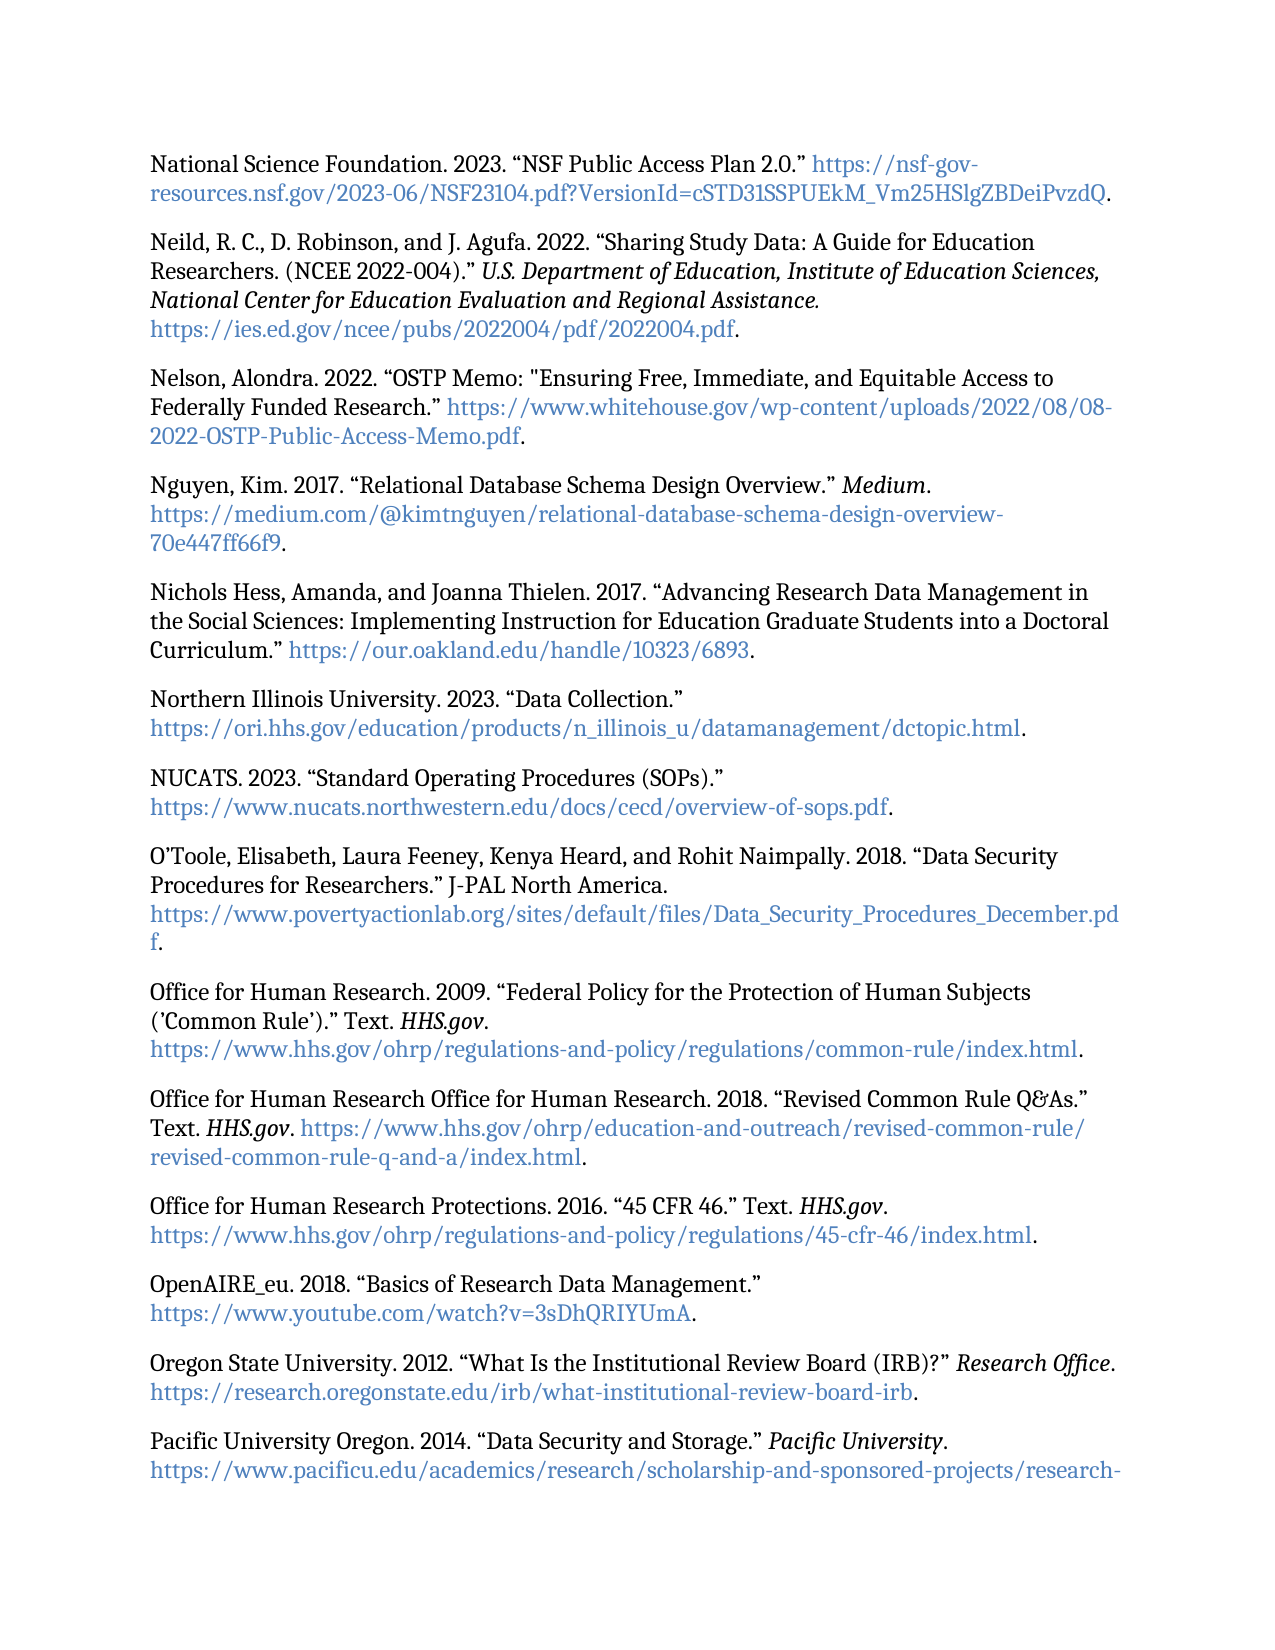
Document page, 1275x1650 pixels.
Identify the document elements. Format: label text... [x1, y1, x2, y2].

text O’Toole, Elisabeth, Laura Feeney, Kenya Heard, and Rohit Naimpally. 2018. “Data Security Procedures for Researchers.” J-PAL North America. https://www.povertyactionlab.org/sites/default/files/Data_Security_Procedures_December.pdf. [150, 842, 1125, 957]
text National Science Foundation. 2023. “NSF Public Access Plan 2.0.” https://nsf-gov-resources.nsf.gov/2023-06/NSF23104.pdf?VersionId=cSTD31SSPUEkM_Vm25HSlgZBDeiPvzdQ. [150, 150, 1125, 207]
text Nelson, Alondra. 2022. “OSTP Memo: "Ensuring Free, Immediate, and Equitable Access to Federally Funded Research.” https://www.whitehouse.gov/wp-content/uploads/2022/08/08-2022-OSTP-Public-Access-Memo.pdf. [150, 364, 1125, 450]
text NUCATS. 2023. “Standard Operating Procedures (SOPs).” https://www.nucats.northwestern.edu/docs/cecd/overview-of-sops.pdf. [150, 764, 1125, 821]
text Nichols Hess, Amanda, and Joanna Thielen. 2017. “Advancing Research Data Management in the Social Sciences: Implementing Instruction for Education Graduate Students into a Doctoral Curriculum.” https://our.oakland.edu/handle/10323/6893. [150, 578, 1125, 664]
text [150, 1427, 1125, 1484]
text Office for Human Research Protections. 2016. “45 CFR 46.” Text. HHS.gov. https://www.hhs.gov/ohrp/regulations-and-policy/regulations/45-cfr-46/index.html. [150, 1192, 1125, 1249]
text Oregon State University. 2012. “What Is the Institutional Review Board (IRB)?” Research Office. https://research.oregonstate.edu/irb/what-institutional-review-board-irb. [150, 1349, 1125, 1406]
text Northern Illinois University. 2023. “Data Collection.” https://ori.hhs.gov/education/products/n_illinois_u/datamanagement/dctopic.html. [150, 685, 1125, 743]
text Office for Human Research Office for Human Research. 2018. “Revised Common Rule Q&As.” Text. HHS.gov. https://www.hhs.gov/ohrp/education-and-outreach/revised-common-rule/revised-common-rule-q-and-a/index.html. [150, 1085, 1125, 1171]
text OpenAIRE_eu. 2018. “Basics of Research Data Management.” https://www.youtube.com/watch?v=3sDhQRIYUmA. [150, 1270, 1125, 1328]
text Nguyen, Kim. 2017. “Relational Database Schema Design Overview.” Medium. https://medium.com/@kimtnguyen/relational-database-schema-design-overview-70e447ff66f9. [150, 471, 1125, 557]
text Neild, R. C., D. Robinson, and J. Agufa. 2022. “Sharing Study Data: A Guide for Education Researchers. (NCEE 2022-004).” U.S. Department of Education, Institute of Education Sciences, National Center for Education Evaluation and Regional Assistance. https://ies.ed.gov/ncee/pubs/2022004/pdf/2022004.pdf. [150, 228, 1125, 343]
text Office for Human Research. 2009. “Federal Policy for the Protection of Human Subjects (’Common Rule’).” Text. HHS.gov. https://www.hhs.gov/ohrp/regulations-and-policy/regulations/common-rule/index.html. [150, 978, 1125, 1064]
